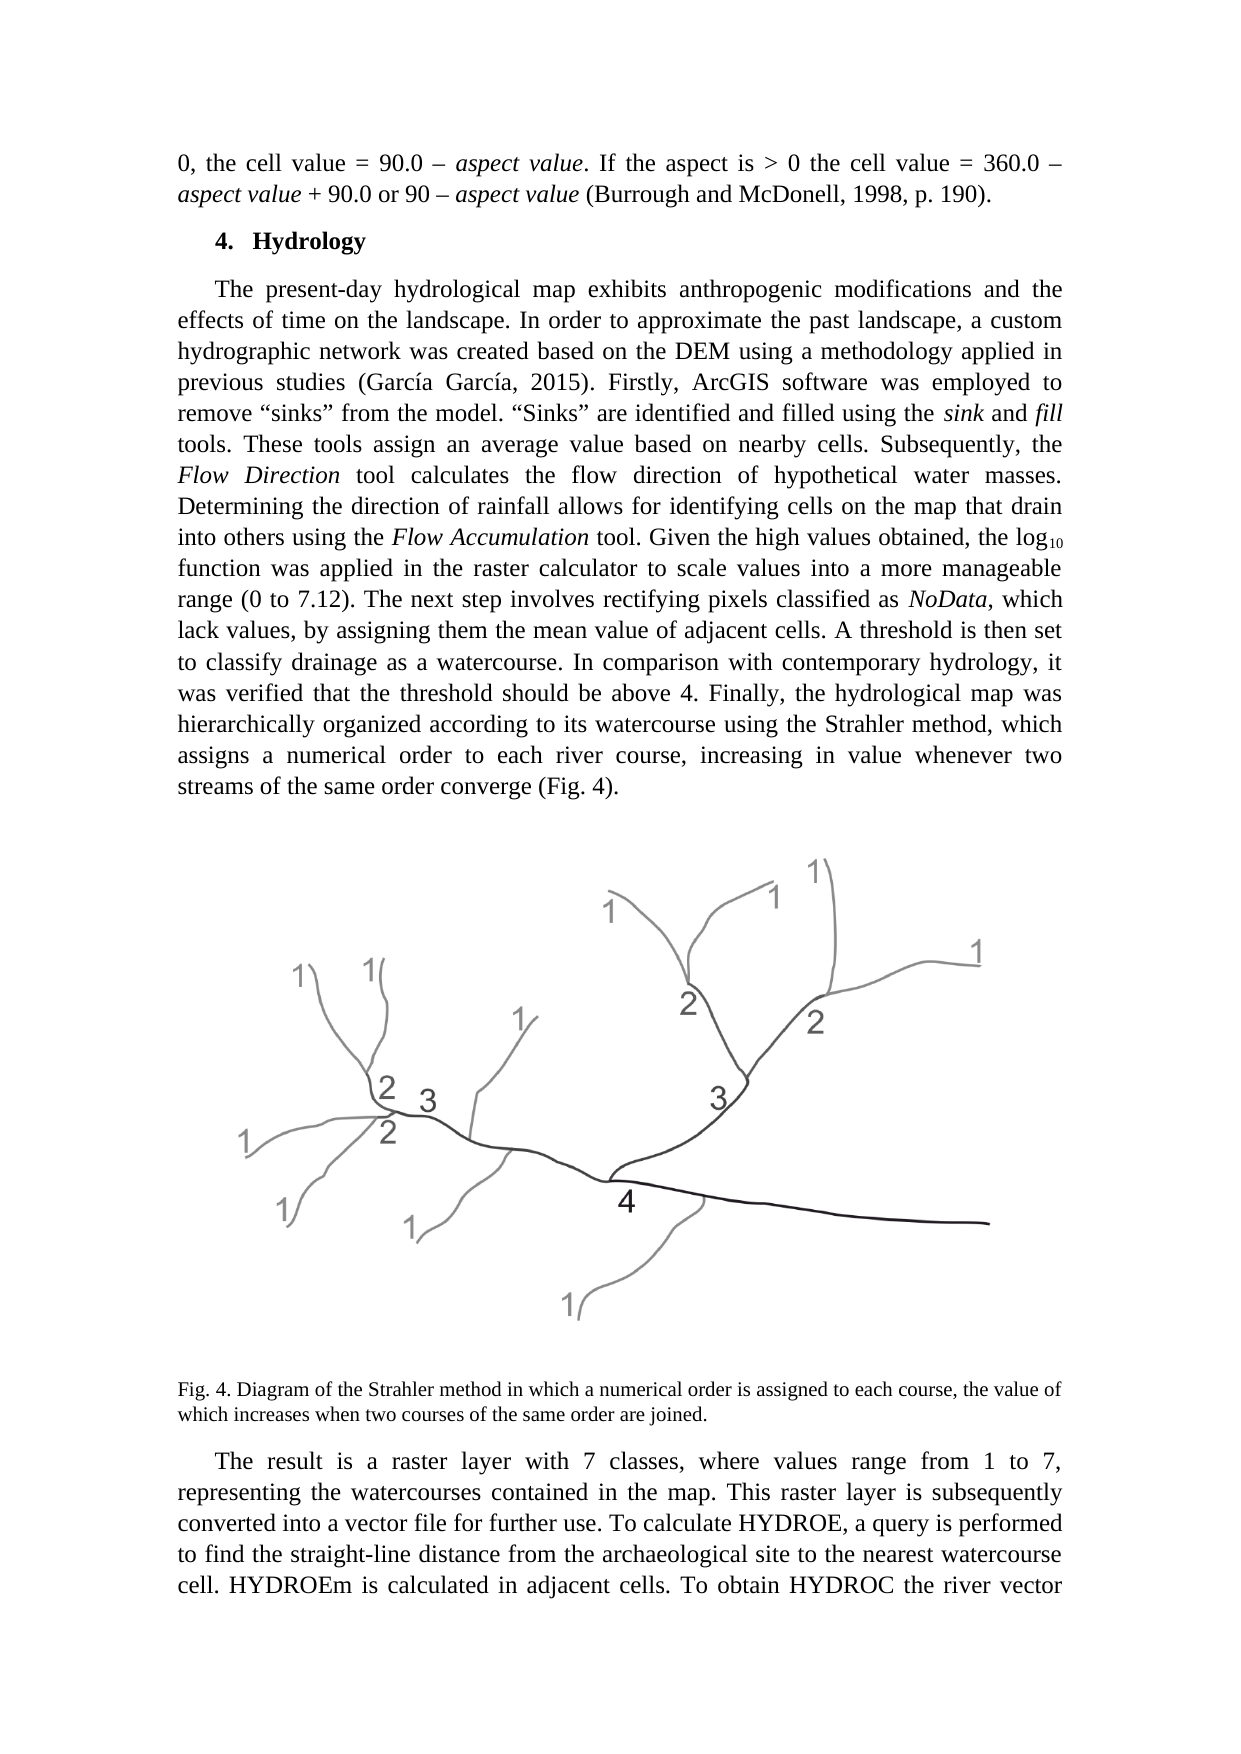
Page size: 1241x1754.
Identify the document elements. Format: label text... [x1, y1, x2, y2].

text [177, 1446, 1063, 1599]
text Fig. 4. Diagram of the Strahler method in which a numerical order is assigned to each course, the value of which increases when two courses of the same order are joined. [177, 1377, 1063, 1426]
list Hydrology [215, 226, 1063, 255]
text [177, 148, 1063, 207]
picture [177, 818, 1052, 1359]
text The present-day hydrological map exhibits anthropogenic modifications and the effects of time on the landscape. In order to approximate the past landscape, a custom hydrographic network was created based on the DEM using a methodology applied in previous studies (García García, 2015). Firstly, ArcGIS software was employed to remove “sinks” from the model. “Sinks” are identified and filled using the sink and fill tools. These tools assign an average value based on nearby cells. Subsequently, the Flow Direction tool calculates the flow direction of hypothetical water masses. Determining the direction of rainfall allows for identifying cells on the map that drain into others using the Flow Accumulation tool. Given the high values obtained, the log10 function was applied in the raster calculator to scale values into a more manageable range (0 to 7.12). The next step involves rectifying pixels classified as NoData, which lack values, by assigning them the mean value of adjacent cells. A threshold is then set to classify drainage as a watercourse. In comparison with contemporary hydrology, it was verified that the threshold should be above 4. Finally, the hydrological map was hierarchically organized according to its watercourse using the Strahler method, which assigns a numerical order to each river course, increasing in value whenever two streams of the same order converge (Fig. 4). [177, 274, 1063, 799]
